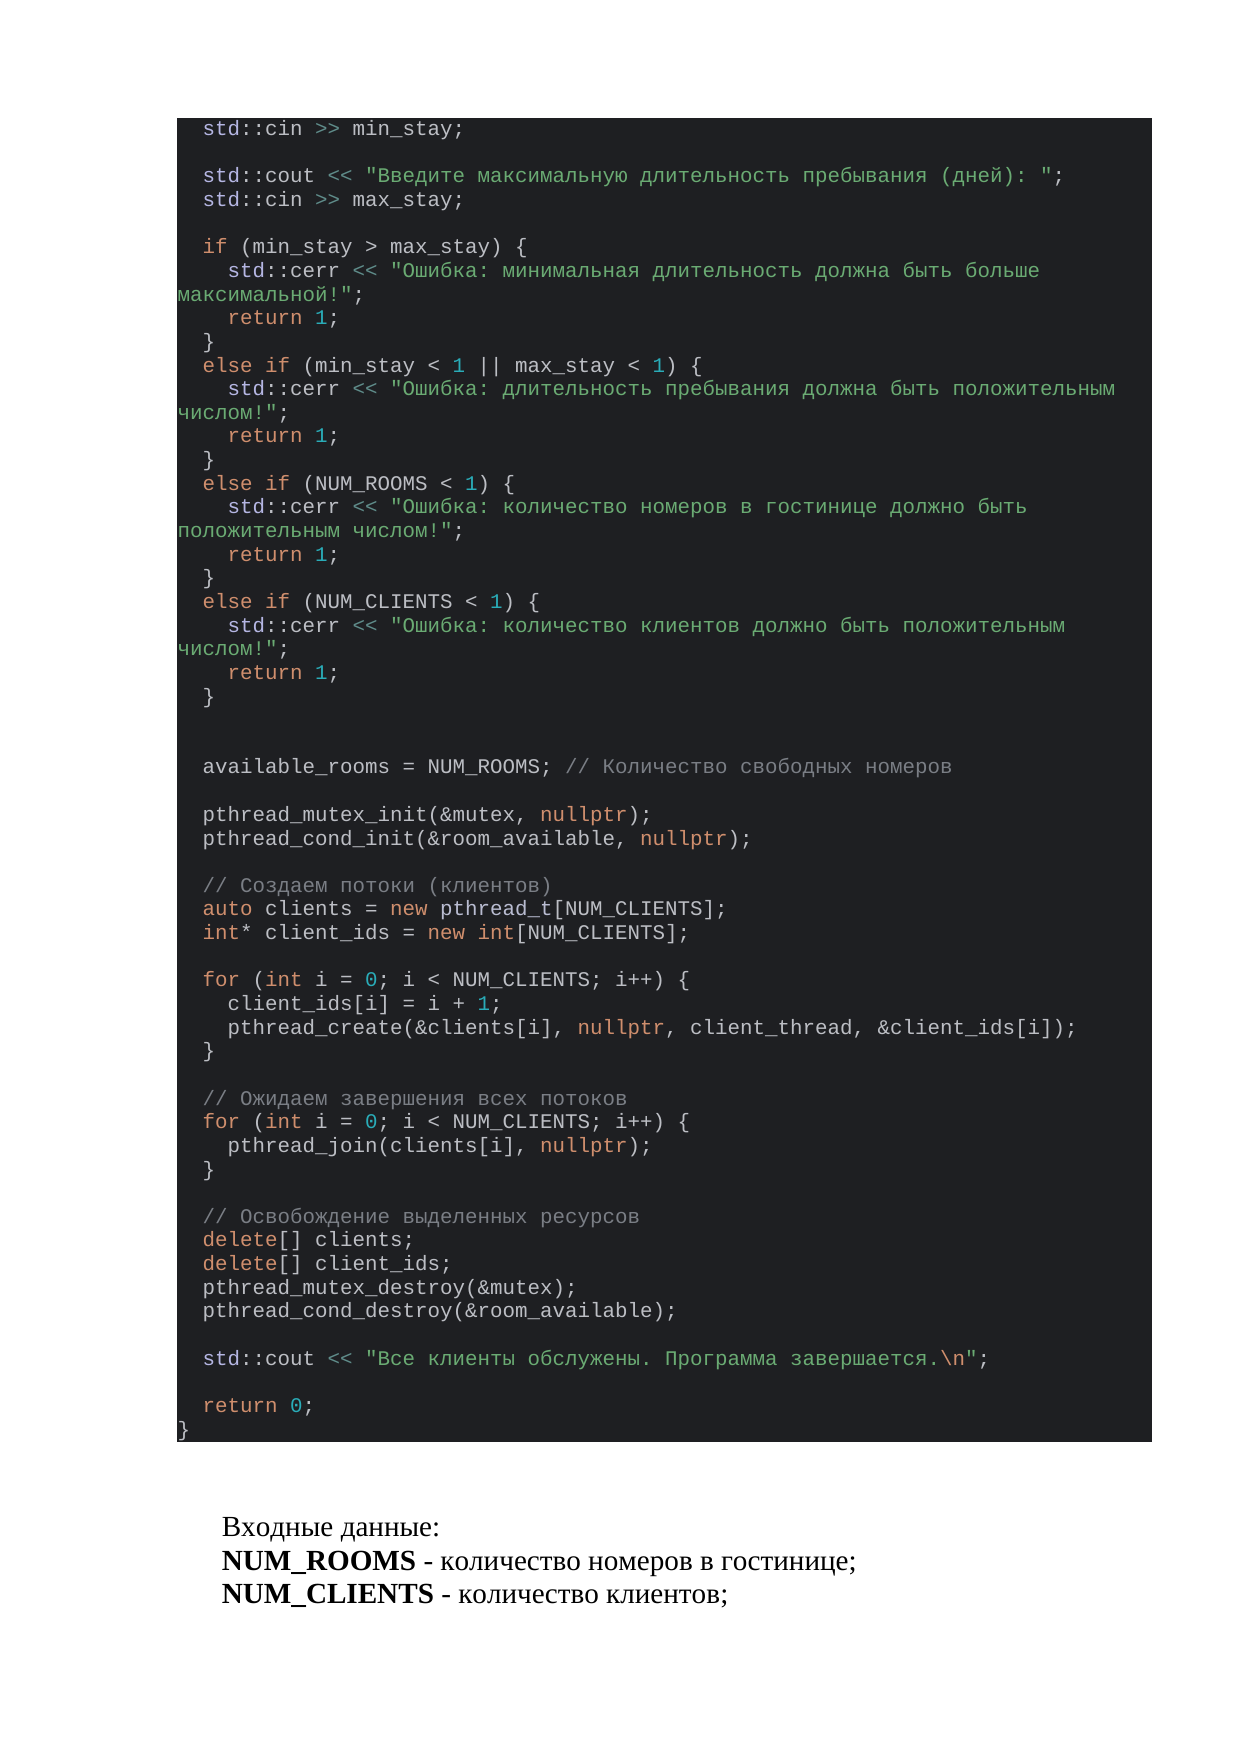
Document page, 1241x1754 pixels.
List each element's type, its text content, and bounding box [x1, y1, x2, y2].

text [177, 118, 1152, 1513]
text Входные данные: [177, 1580, 1152, 1614]
